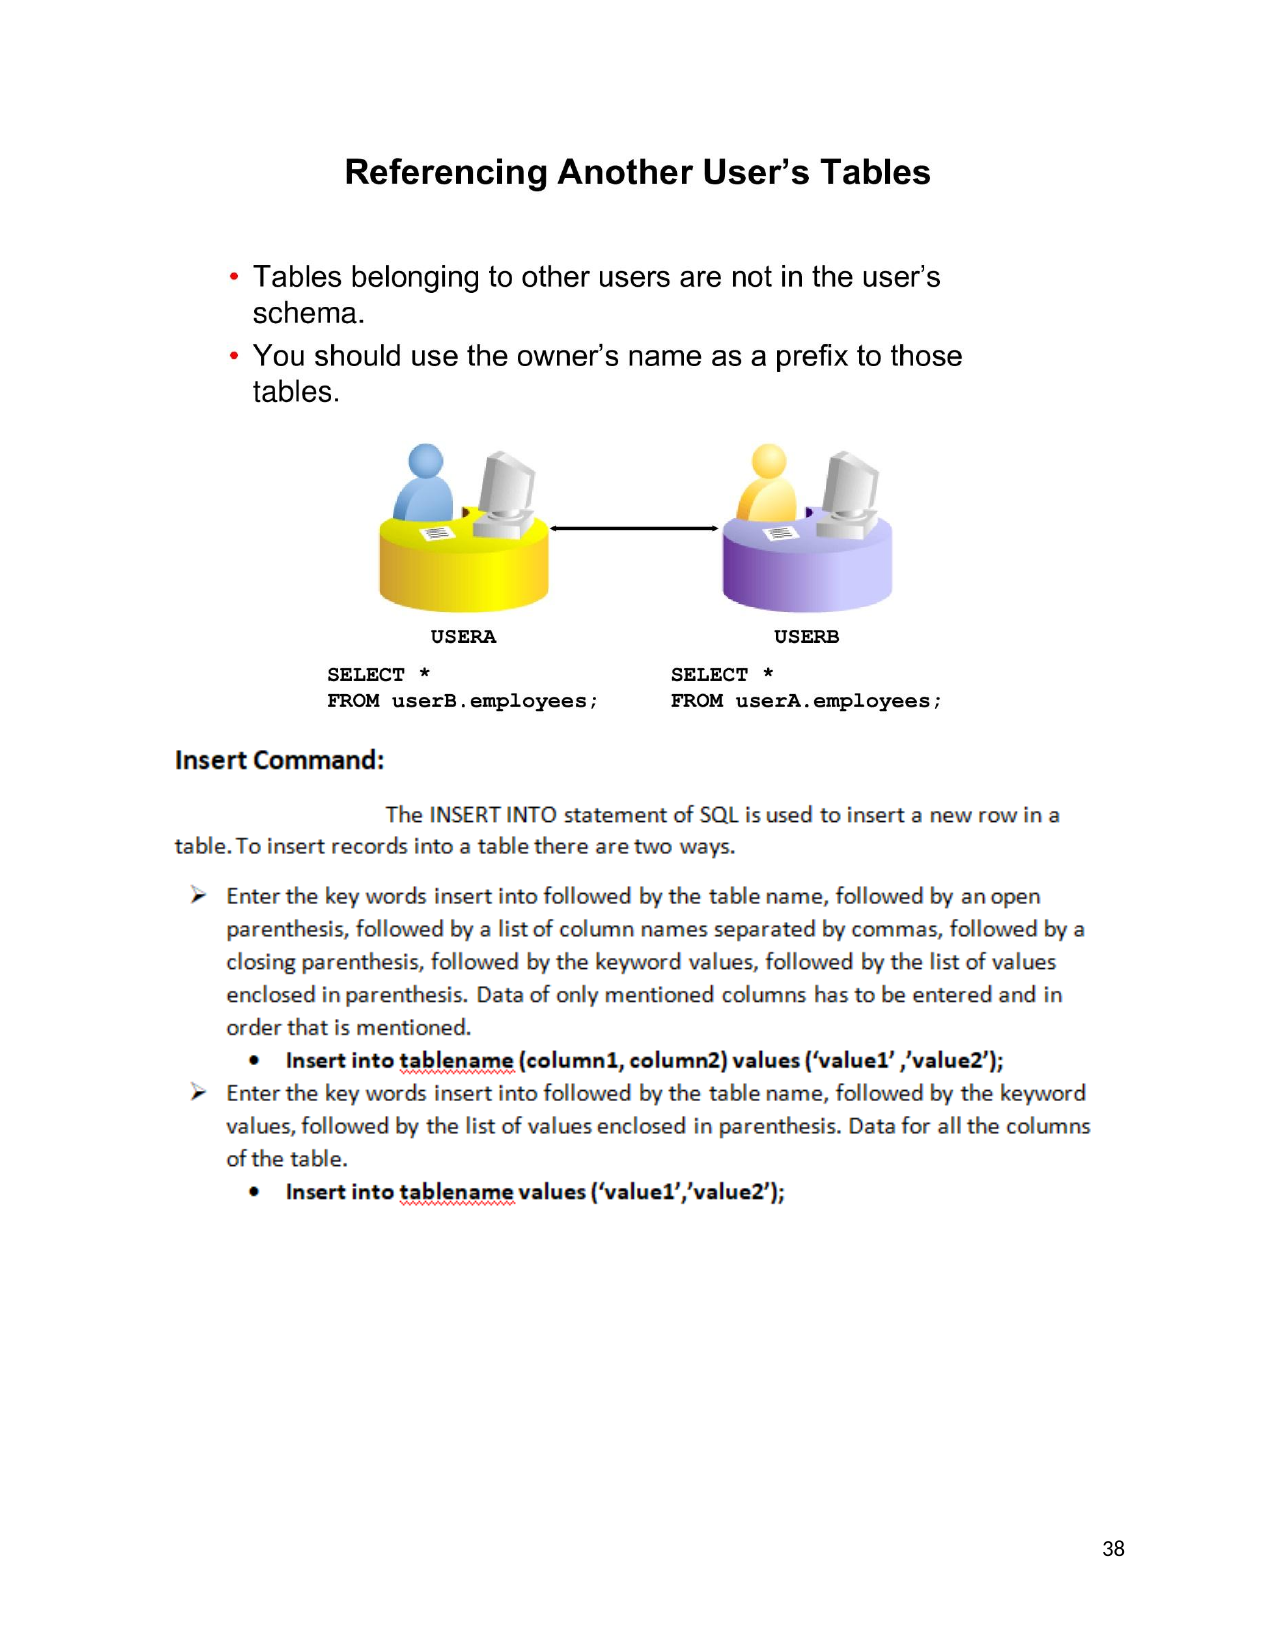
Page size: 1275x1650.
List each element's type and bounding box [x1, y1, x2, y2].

picture [150, 150, 1125, 717]
picture [150, 735, 1172, 1298]
